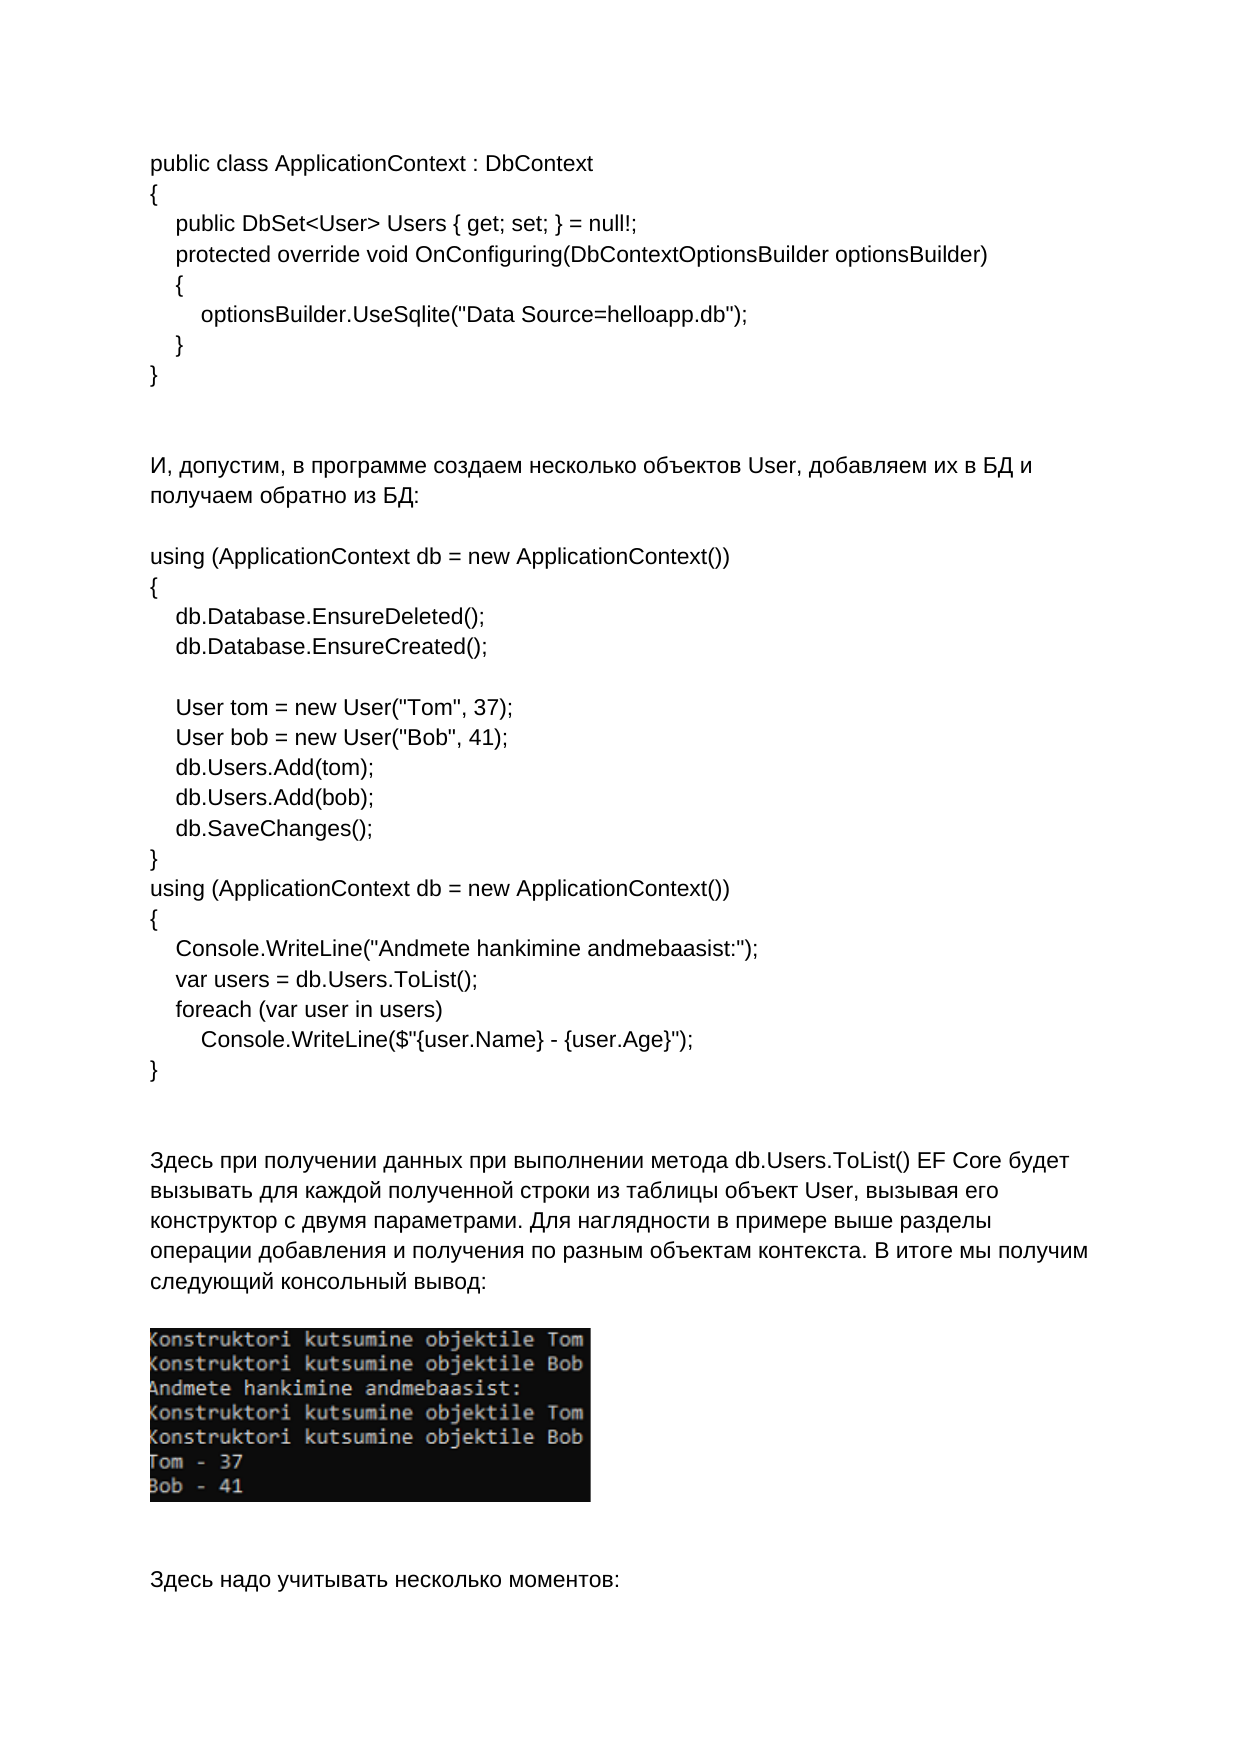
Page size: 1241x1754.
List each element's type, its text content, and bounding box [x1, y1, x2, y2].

text И, допустим, в программе создаем несколько объектов User, добавляем их в БД и получаем обратно из БД: [150, 452, 1090, 509]
text User bob = new User("Bob", 41); [150, 724, 1090, 750]
text protected override void OnConfiguring(DbContextOptionsBuilder optionsBuilder) [150, 241, 1090, 267]
text { [150, 573, 1090, 599]
text db.SaveChanges(); [150, 814, 1090, 841]
text { [150, 271, 1090, 297]
text } [150, 1056, 1090, 1083]
text db.Users.Add(tom); [150, 754, 1090, 781]
text using (ApplicationContext db = new ApplicationContext()) [150, 543, 1090, 569]
text public class ApplicationContext : DbContext [150, 150, 1090, 176]
text } [150, 331, 1090, 358]
text foreach (var user in users) [150, 996, 1090, 1022]
text Console.WriteLine("Andmete hankimine andmebaasist:"); [150, 935, 1090, 962]
text public DbSet<User> Users { get; set; } = null!; [150, 210, 1090, 237]
text } [150, 361, 1090, 388]
text { [150, 180, 1090, 207]
text db.Database.EnsureCreated(); [150, 633, 1090, 660]
picture [150, 1328, 591, 1502]
text using (ApplicationContext db = new ApplicationContext()) [150, 875, 1090, 901]
text User tom = new User("Tom", 37); [150, 694, 1090, 720]
text Console.WriteLine($"{user.Name} - {user.Age}"); [150, 1026, 1090, 1052]
text } [150, 845, 1090, 871]
text db.Users.Add(bob); [150, 784, 1090, 811]
text Здесь при получении данных при выполнении метода db.Users.ToList() EF Core будет вызывать для каждой полученной строки из таблицы объект User, вызывая его конструктор с двумя параметрами. Для наглядности в примере выше разделы операции добавления и получения по разным объектам контекста. В итоге мы получим следующий консольный вывод: [150, 1147, 1090, 1294]
text db.Database.EnsureDeleted(); [150, 603, 1090, 629]
text Здесь надо учитывать несколько моментов: [150, 1566, 1090, 1592]
text optionsBuilder.UseSqlite("Data Source=helloapp.db"); [150, 301, 1090, 327]
text { [150, 905, 1090, 932]
text var users = db.Users.ToList(); [150, 966, 1090, 992]
